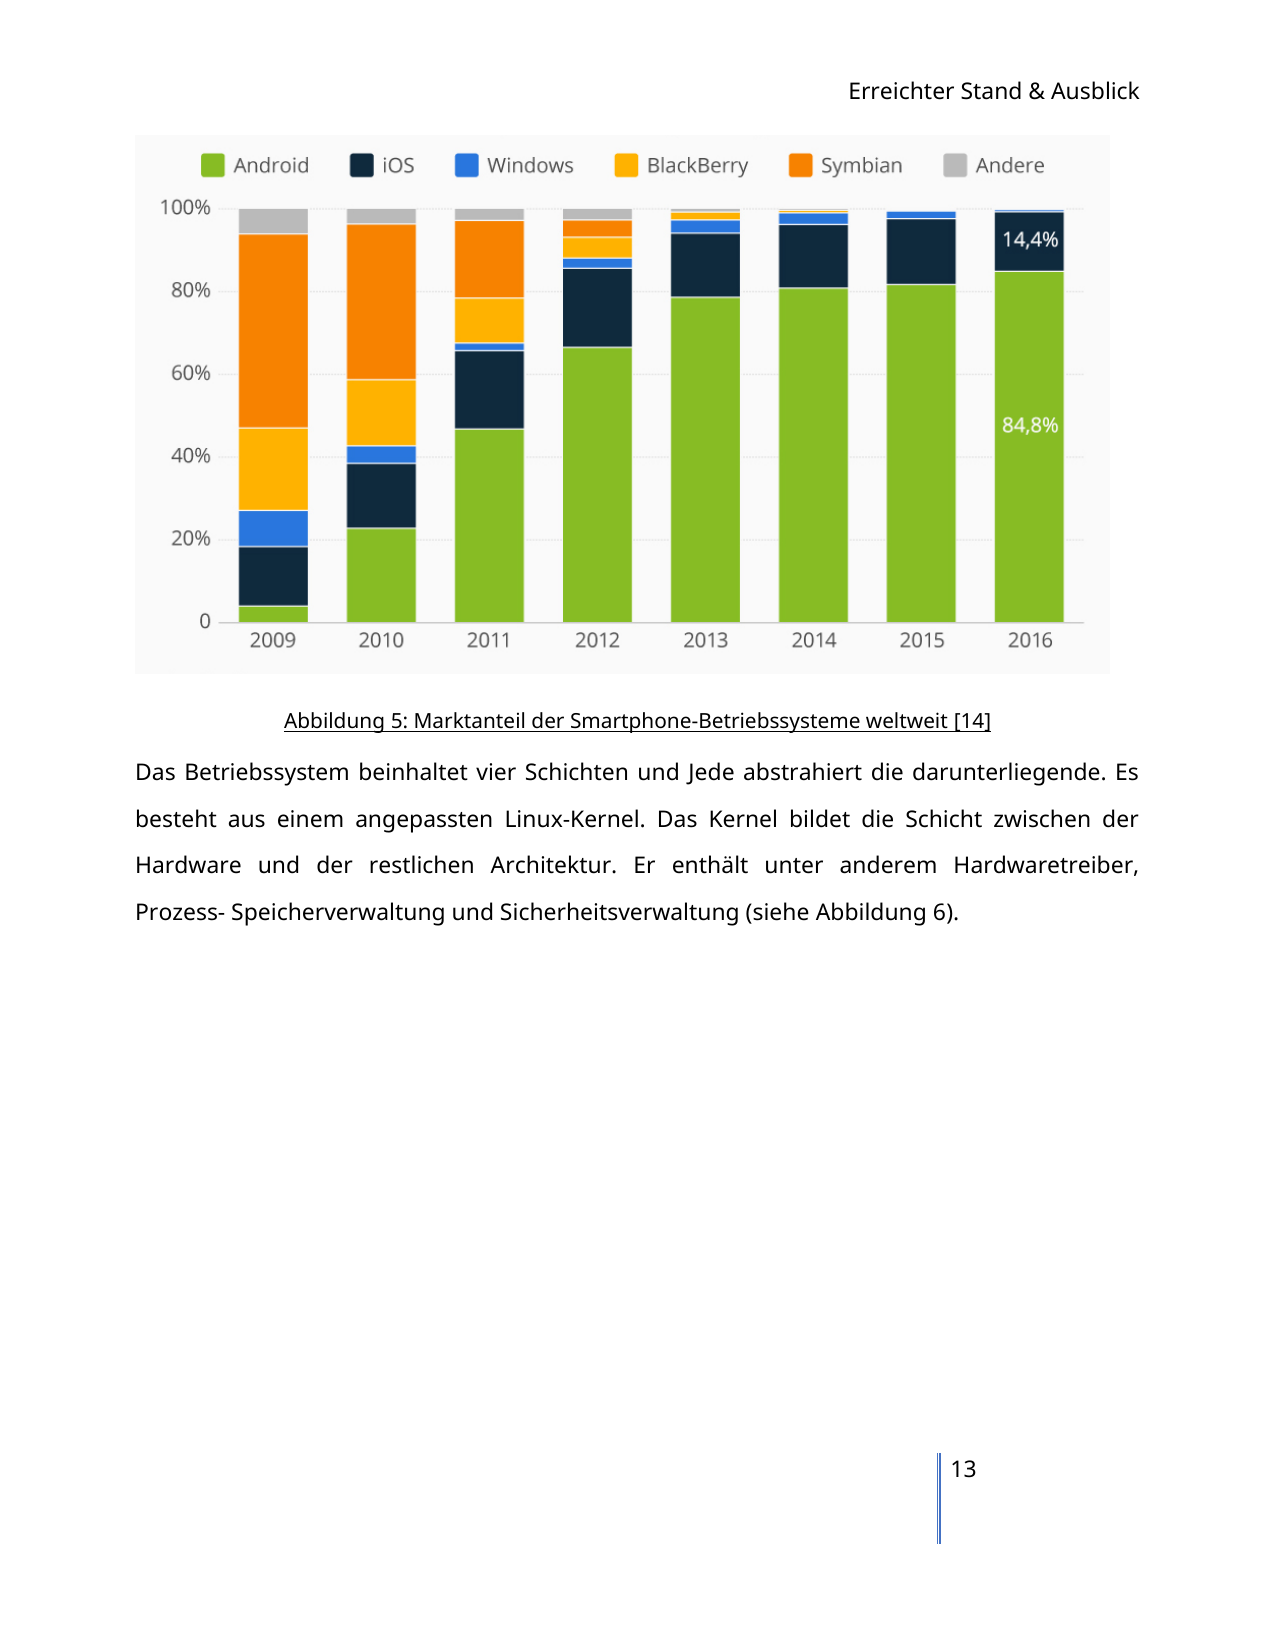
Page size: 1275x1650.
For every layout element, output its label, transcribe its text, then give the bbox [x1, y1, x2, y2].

text Abbildung : Marktanteil der Smartphone-Betriebssysteme weltweit [135, 706, 1140, 735]
picture [135, 135, 1110, 674]
text Das Betriebssystem beinhaltet vier Schichten und Jede abstrahiert die darunterliegende. Es besteht aus einem angepassten Linux-Kernel. Das Kernel bildet die Schicht zwischen der Hardware und der restlichen Architektur. Er enthält unter anderem Hardwaretreiber, Prozess- Speicherverwaltung und Sicherheitsverwaltung (siehe Abbildung 6). [135, 756, 1140, 927]
